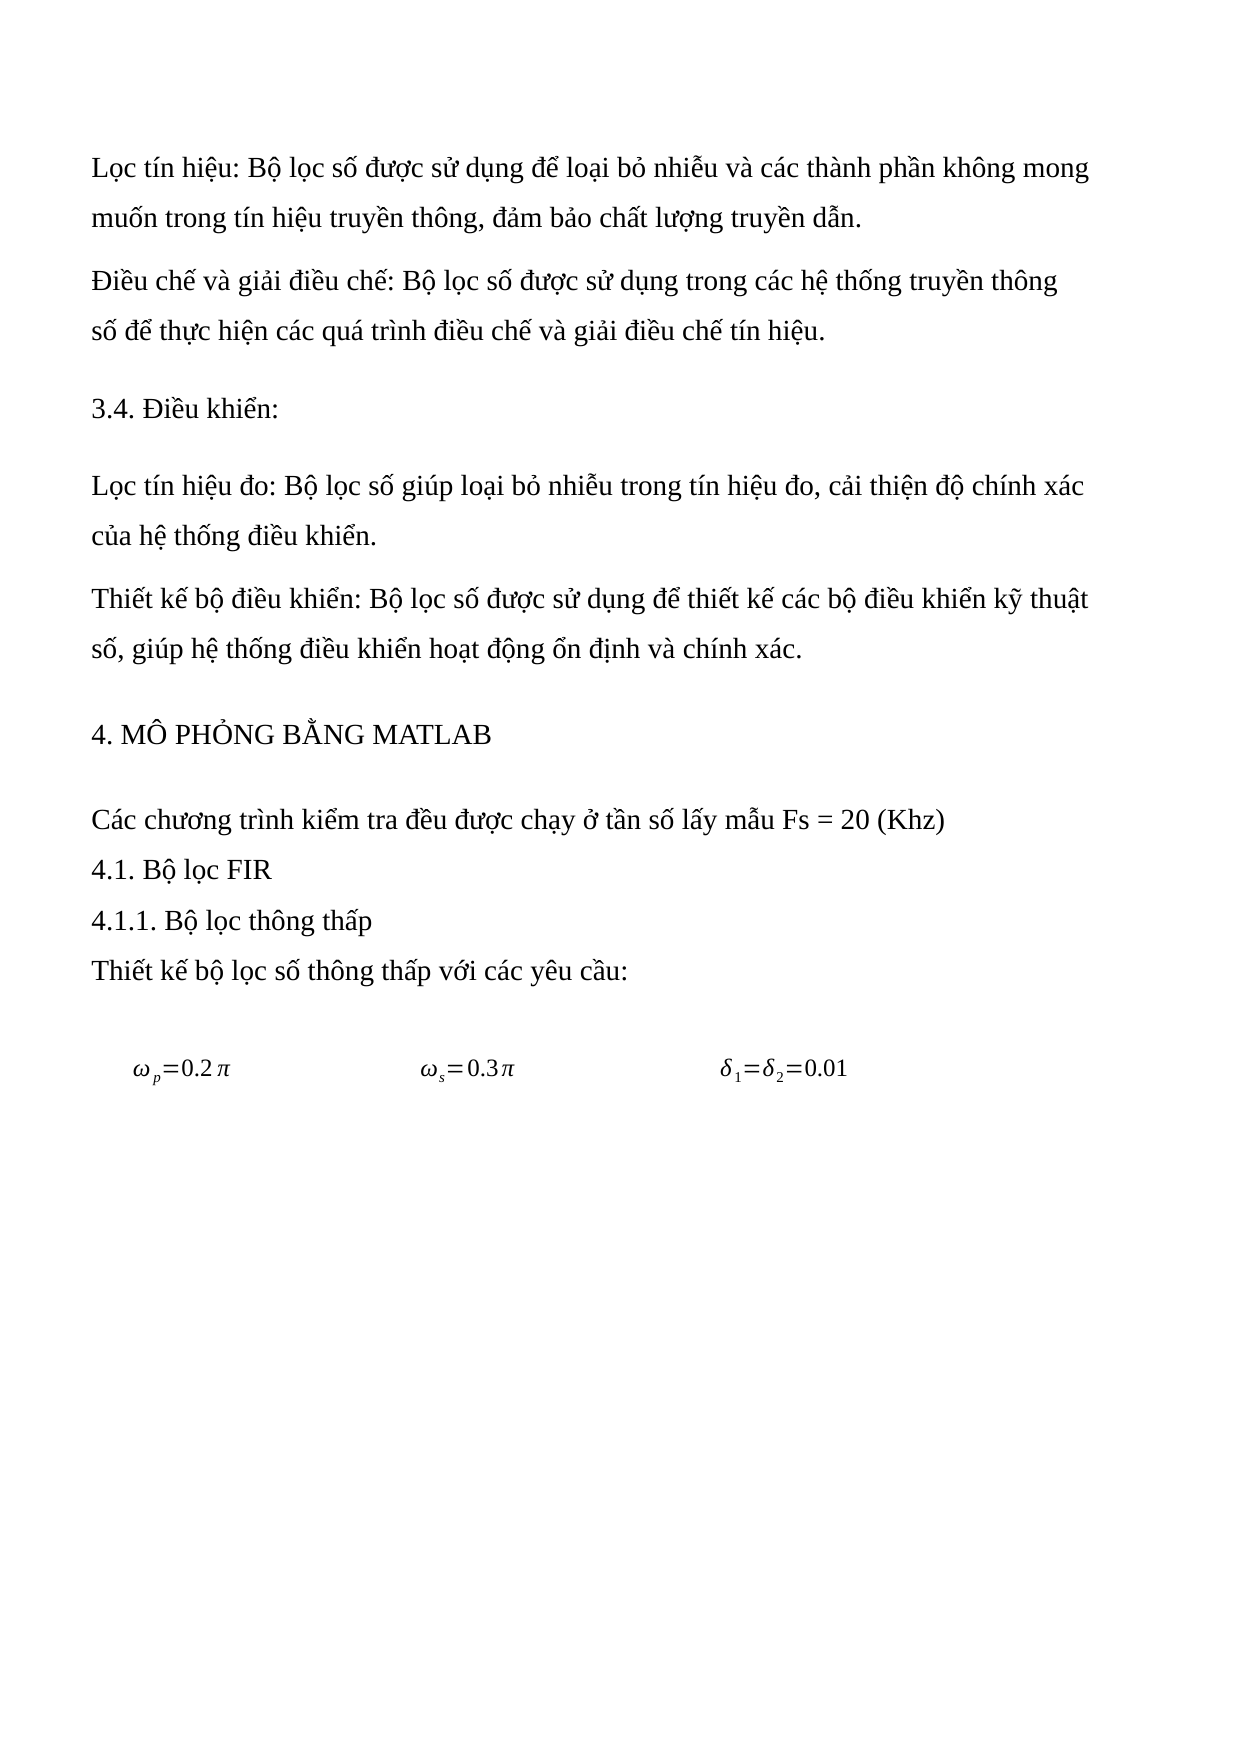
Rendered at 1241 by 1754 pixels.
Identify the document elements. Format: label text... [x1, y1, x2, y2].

list Các chương trình kiểm tra đều được chạy ở tần số lấy mẫu Fs = 20 (Khz) 4.1. Bộ lọc FIR 4.1.1. Bộ lọc thông thấp Thiết kế bộ lọc số thông thấp với các yêu cầu: [91, 802, 1090, 1087]
text Thiết kế bộ điều khiển: Bộ lọc số được sử dụng để thiết kế các bộ điều khiển kỹ thuật số, giúp hệ thống điều khiển hoạt động ổn định và chính xác. [91, 581, 1090, 665]
text Điều chế và giải điều chế: Bộ lọc số được sử dụng trong các hệ thống truyền thông số để thực hiện các quá trình điều chế và giải điều chế tín hiệu. [91, 263, 1090, 347]
text Lọc tín hiệu đo: Bộ lọc số giúp loại bỏ nhiễu trong tín hiệu đo, cải thiện độ chính xác của hệ thống điều khiển. [91, 468, 1090, 552]
text Lọc tín hiệu: Bộ lọc số được sử dụng để loại bỏ nhiễu và các thành phần không mong muốn trong tín hiệu truyền thông, đảm bảo chất lượng truyền dẫn. [91, 150, 1090, 234]
subtitle 3.4. Điều khiển: [91, 391, 1090, 424]
subtitle MÔ PHỎNG BẰNG MATLAB [91, 717, 1090, 751]
